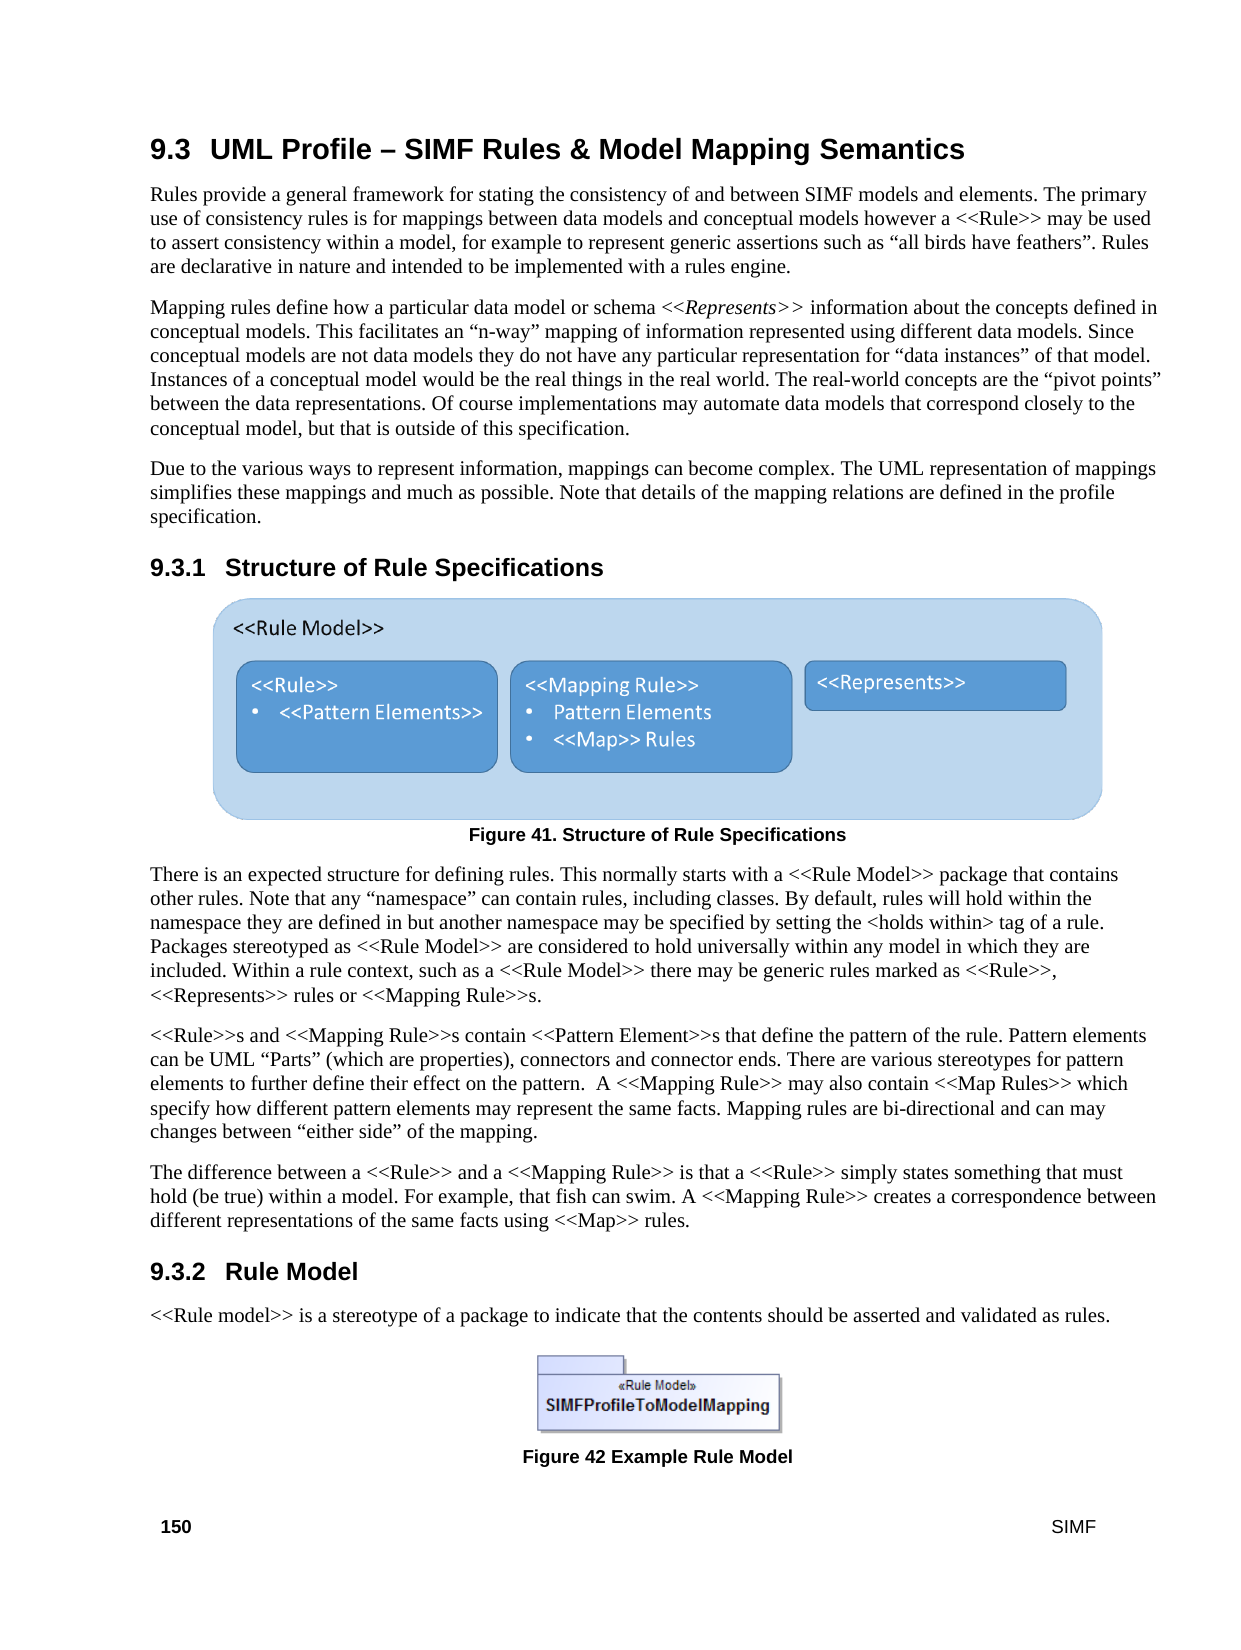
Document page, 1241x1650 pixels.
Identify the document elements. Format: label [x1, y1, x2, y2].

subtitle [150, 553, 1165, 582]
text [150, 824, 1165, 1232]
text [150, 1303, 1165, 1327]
picture [525, 1343, 790, 1442]
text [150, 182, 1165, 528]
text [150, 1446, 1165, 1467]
picture [212, 598, 1103, 820]
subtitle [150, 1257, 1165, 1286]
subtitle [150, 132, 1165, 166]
